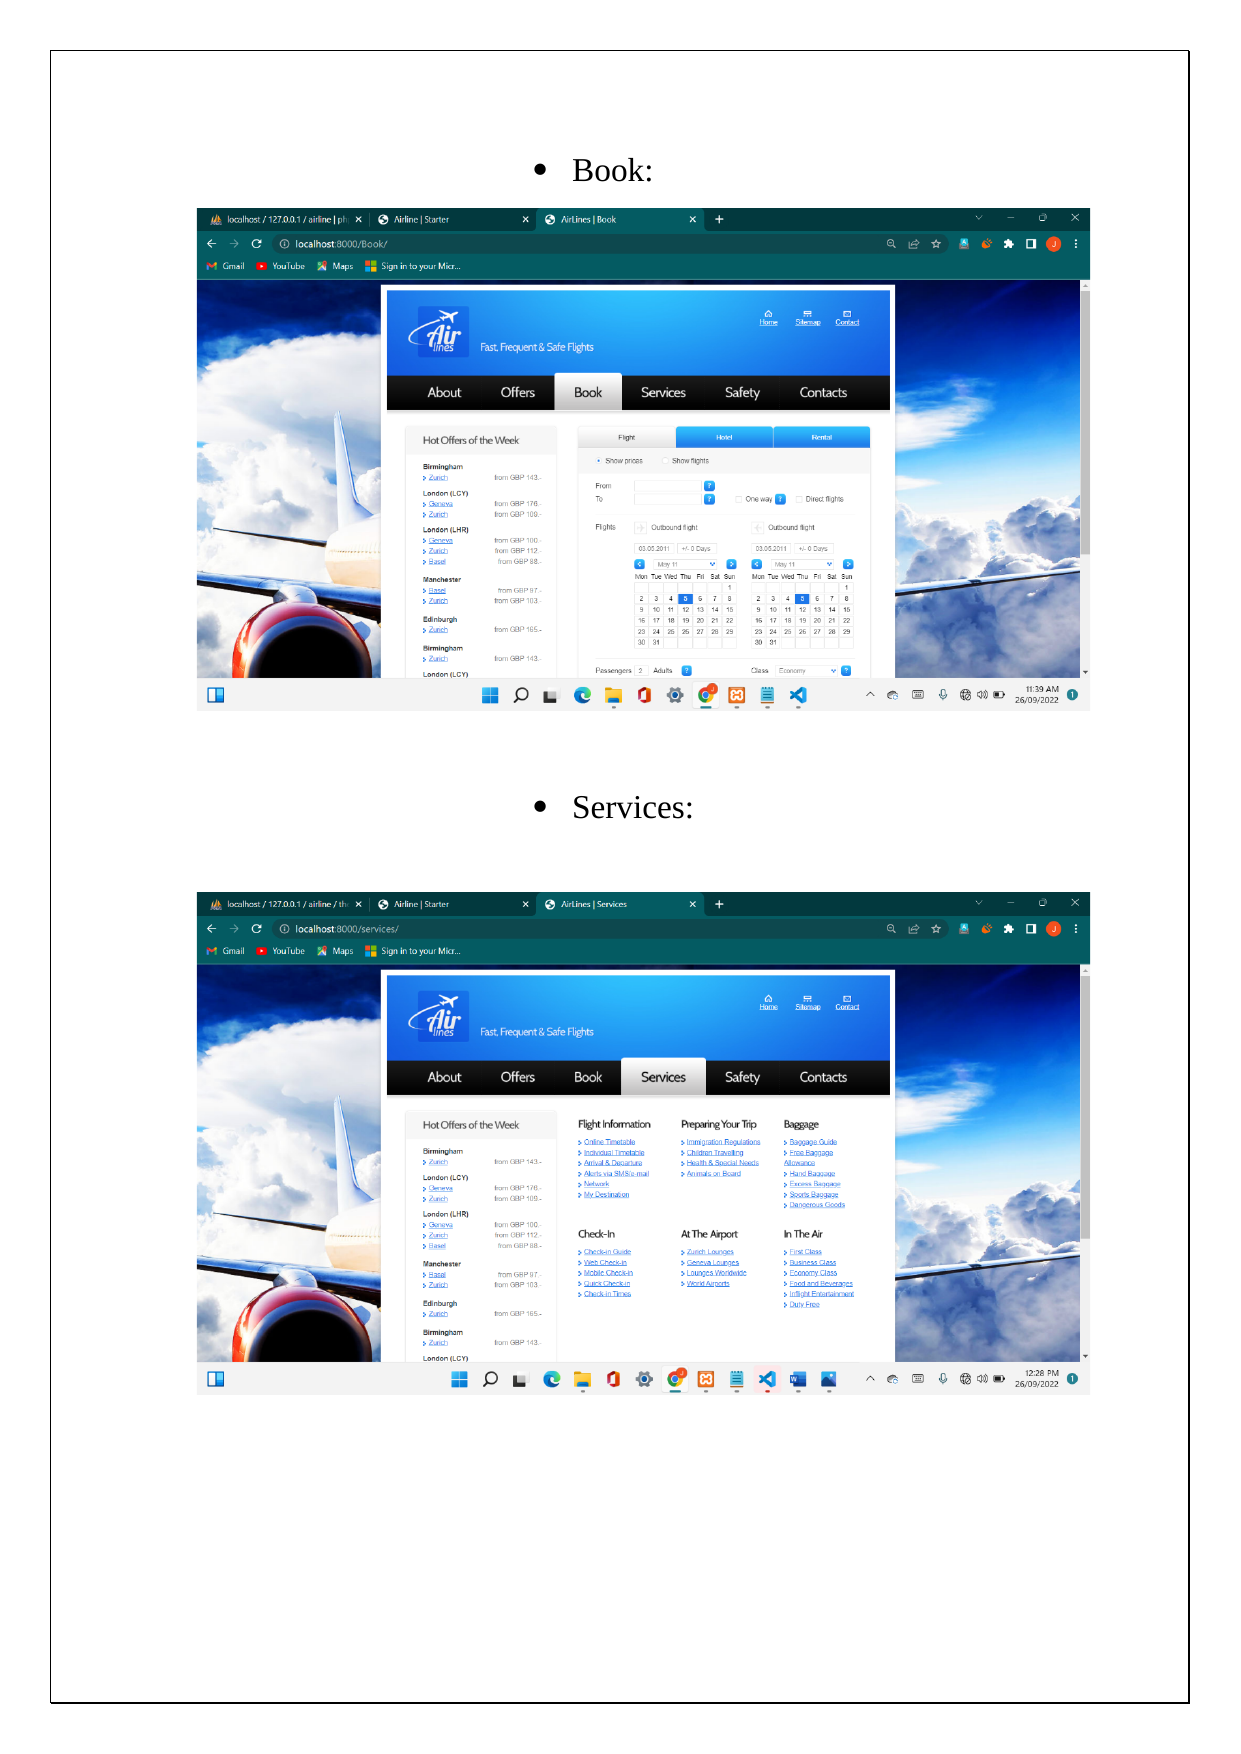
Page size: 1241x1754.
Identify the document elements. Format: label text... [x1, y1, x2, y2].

picture [196, 208, 1091, 711]
picture [196, 892, 1091, 1395]
list Services: [534, 787, 1089, 826]
list Book: [534, 150, 1089, 188]
